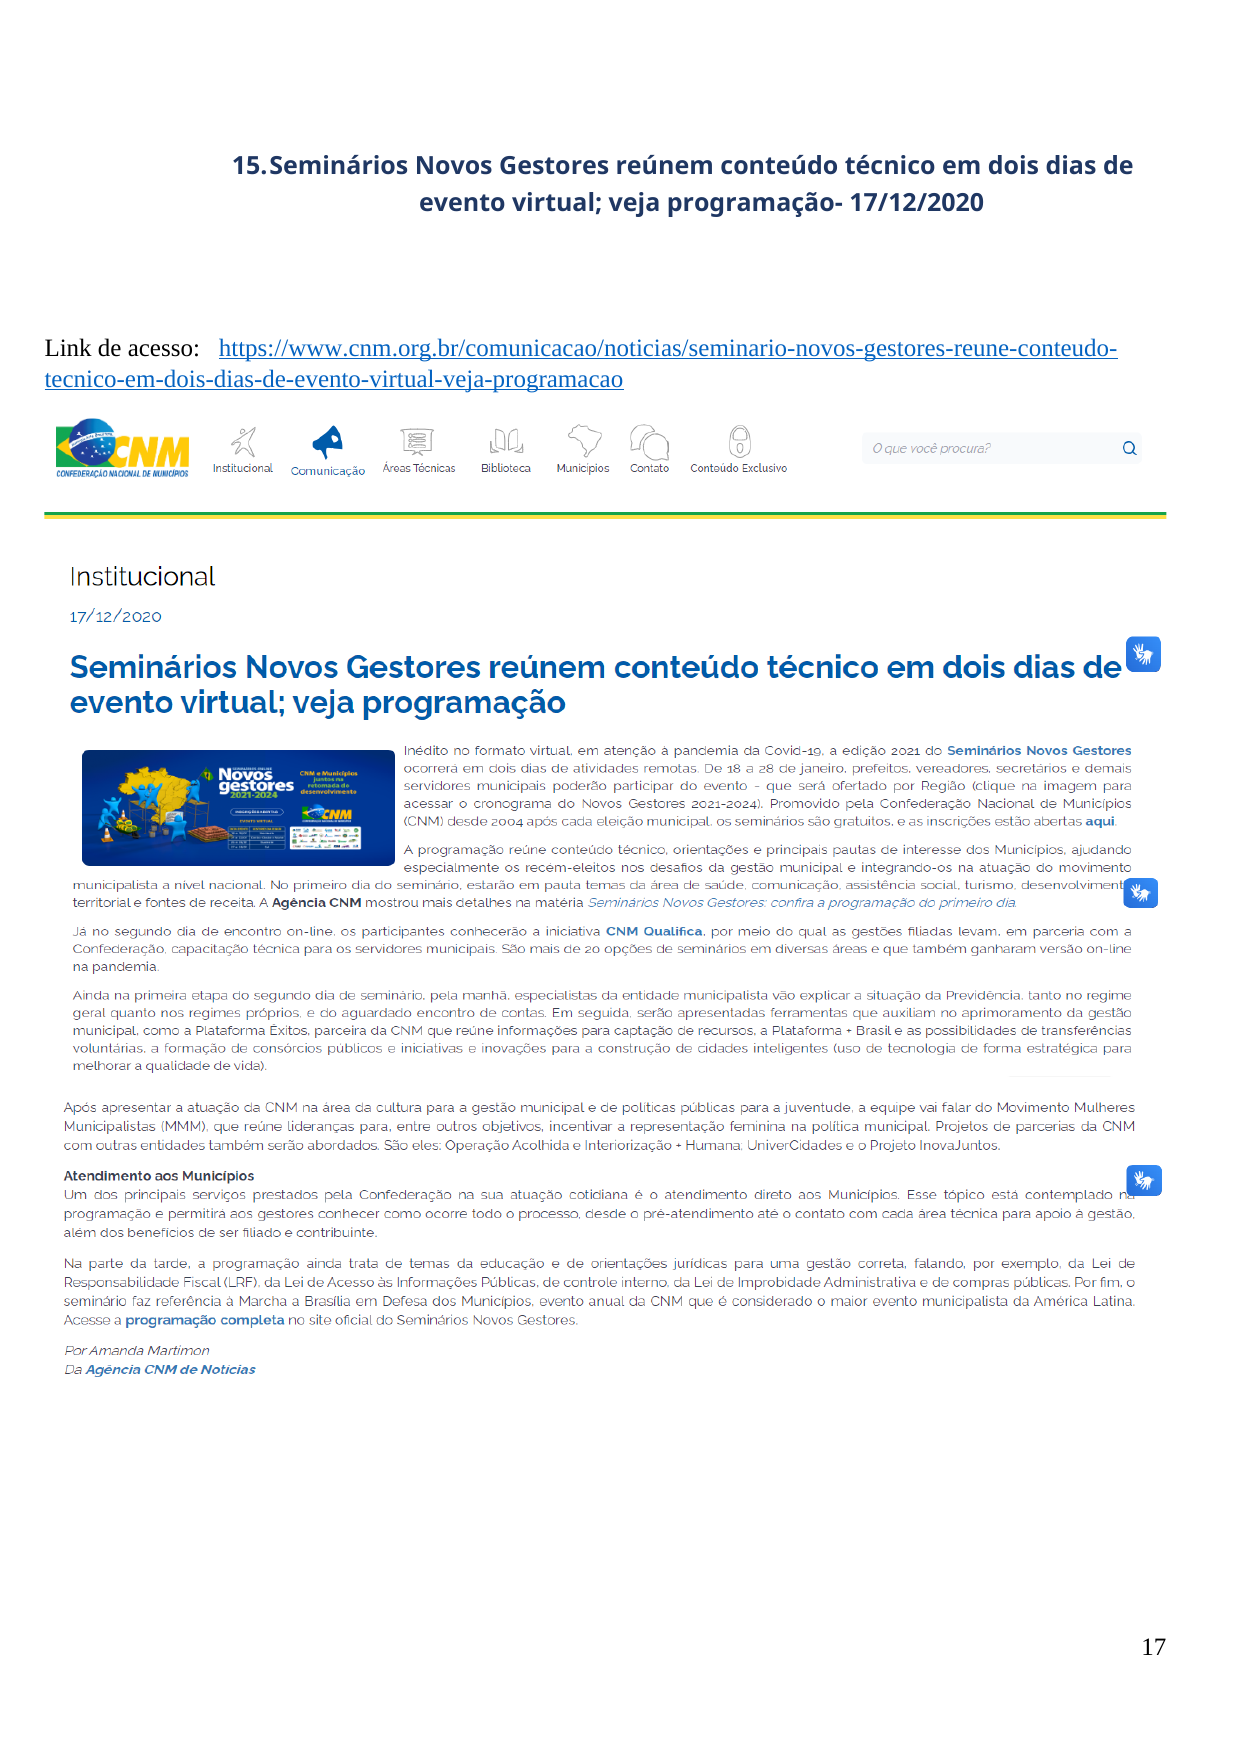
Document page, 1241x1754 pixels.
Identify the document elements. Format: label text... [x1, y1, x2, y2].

picture [44, 411, 1167, 724]
subtitle Seminários Novos Gestores reúnem conteúdo técnico em dois dias de evento virtual; veja programação- 17/12/2020 [177, 148, 1189, 282]
picture [44, 1095, 1164, 1384]
text Link de acesso: https://www.cnm.org.br/comunicacao/noticias/seminario-novos-gestores-reune-conteudo-tecnico-em-dois-dias-de-evento-virtual-veja-programacao [44, 333, 1166, 392]
picture [44, 743, 1164, 1077]
